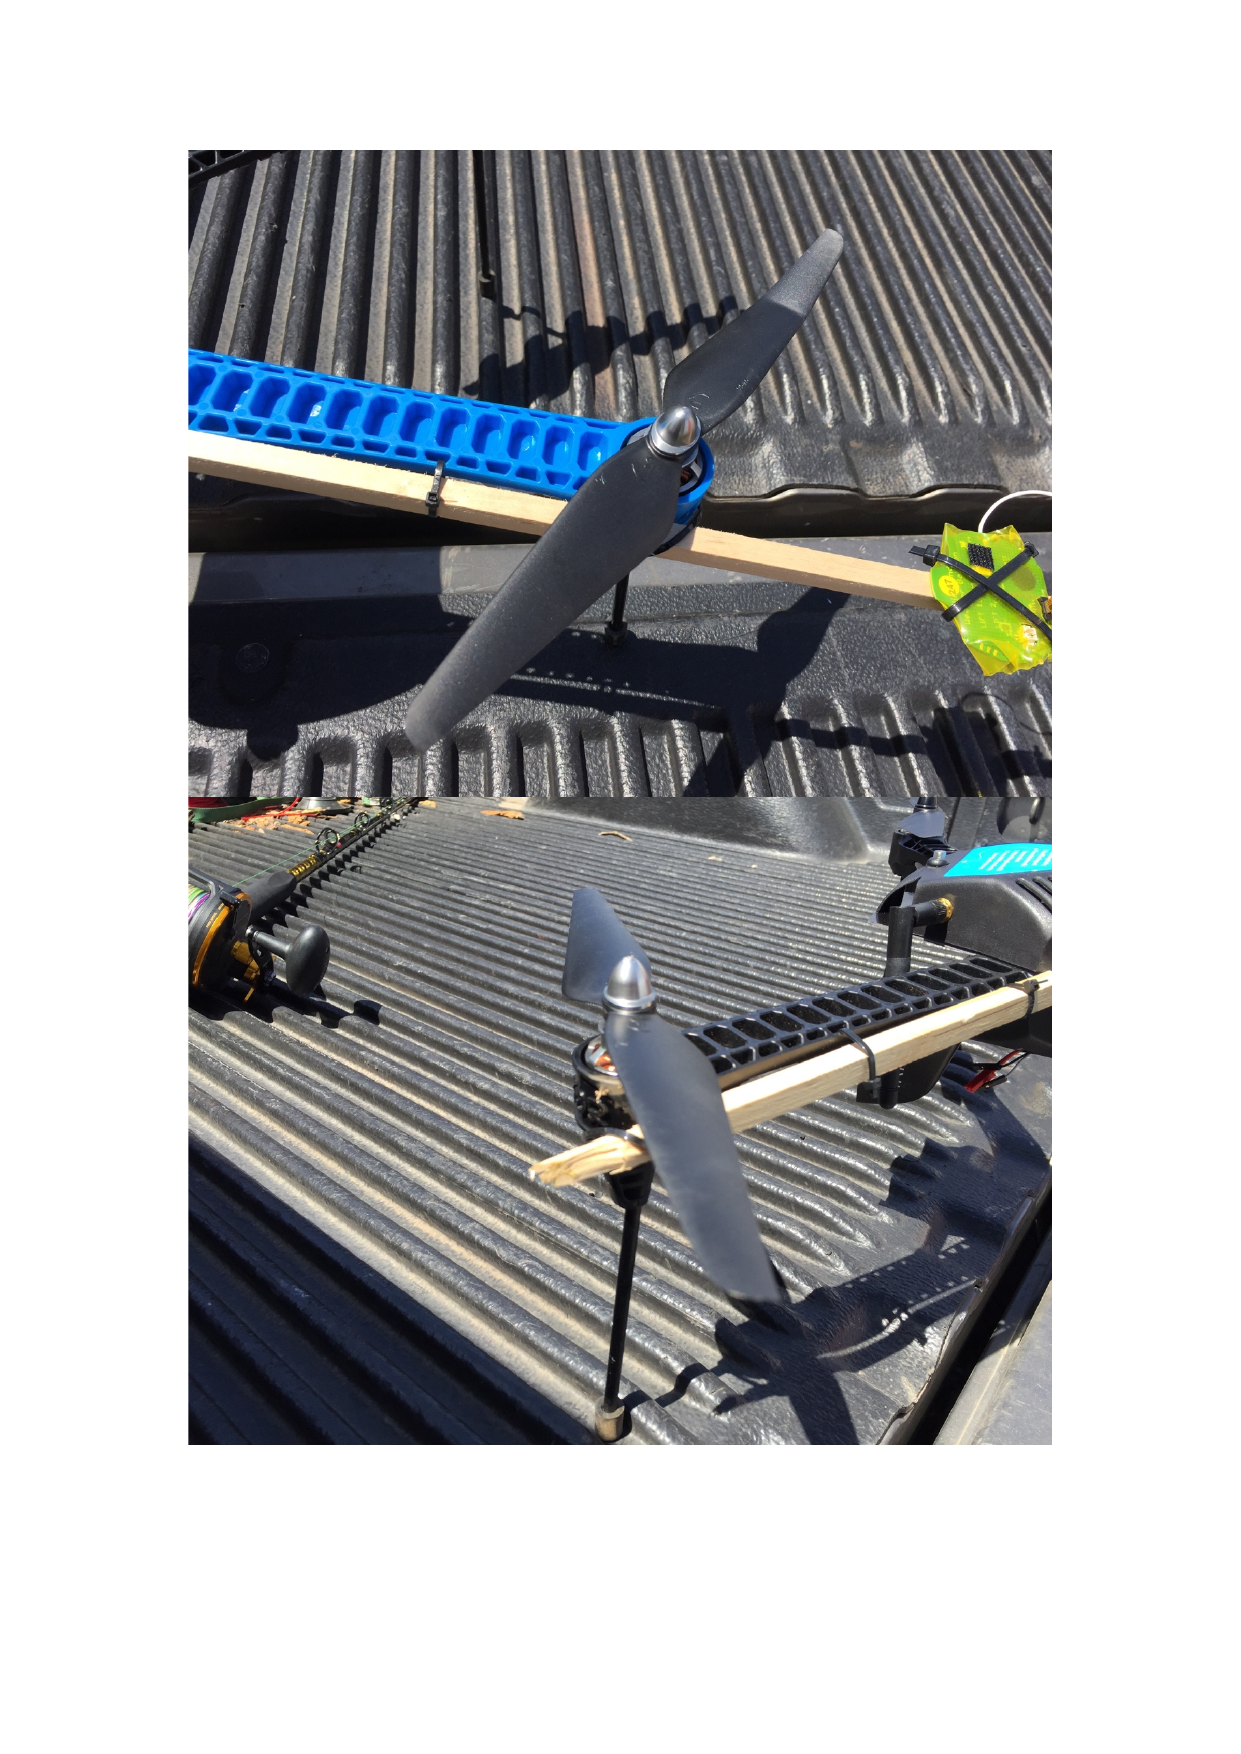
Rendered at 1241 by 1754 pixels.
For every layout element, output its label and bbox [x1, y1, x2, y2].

picture [188, 150, 1052, 1445]
